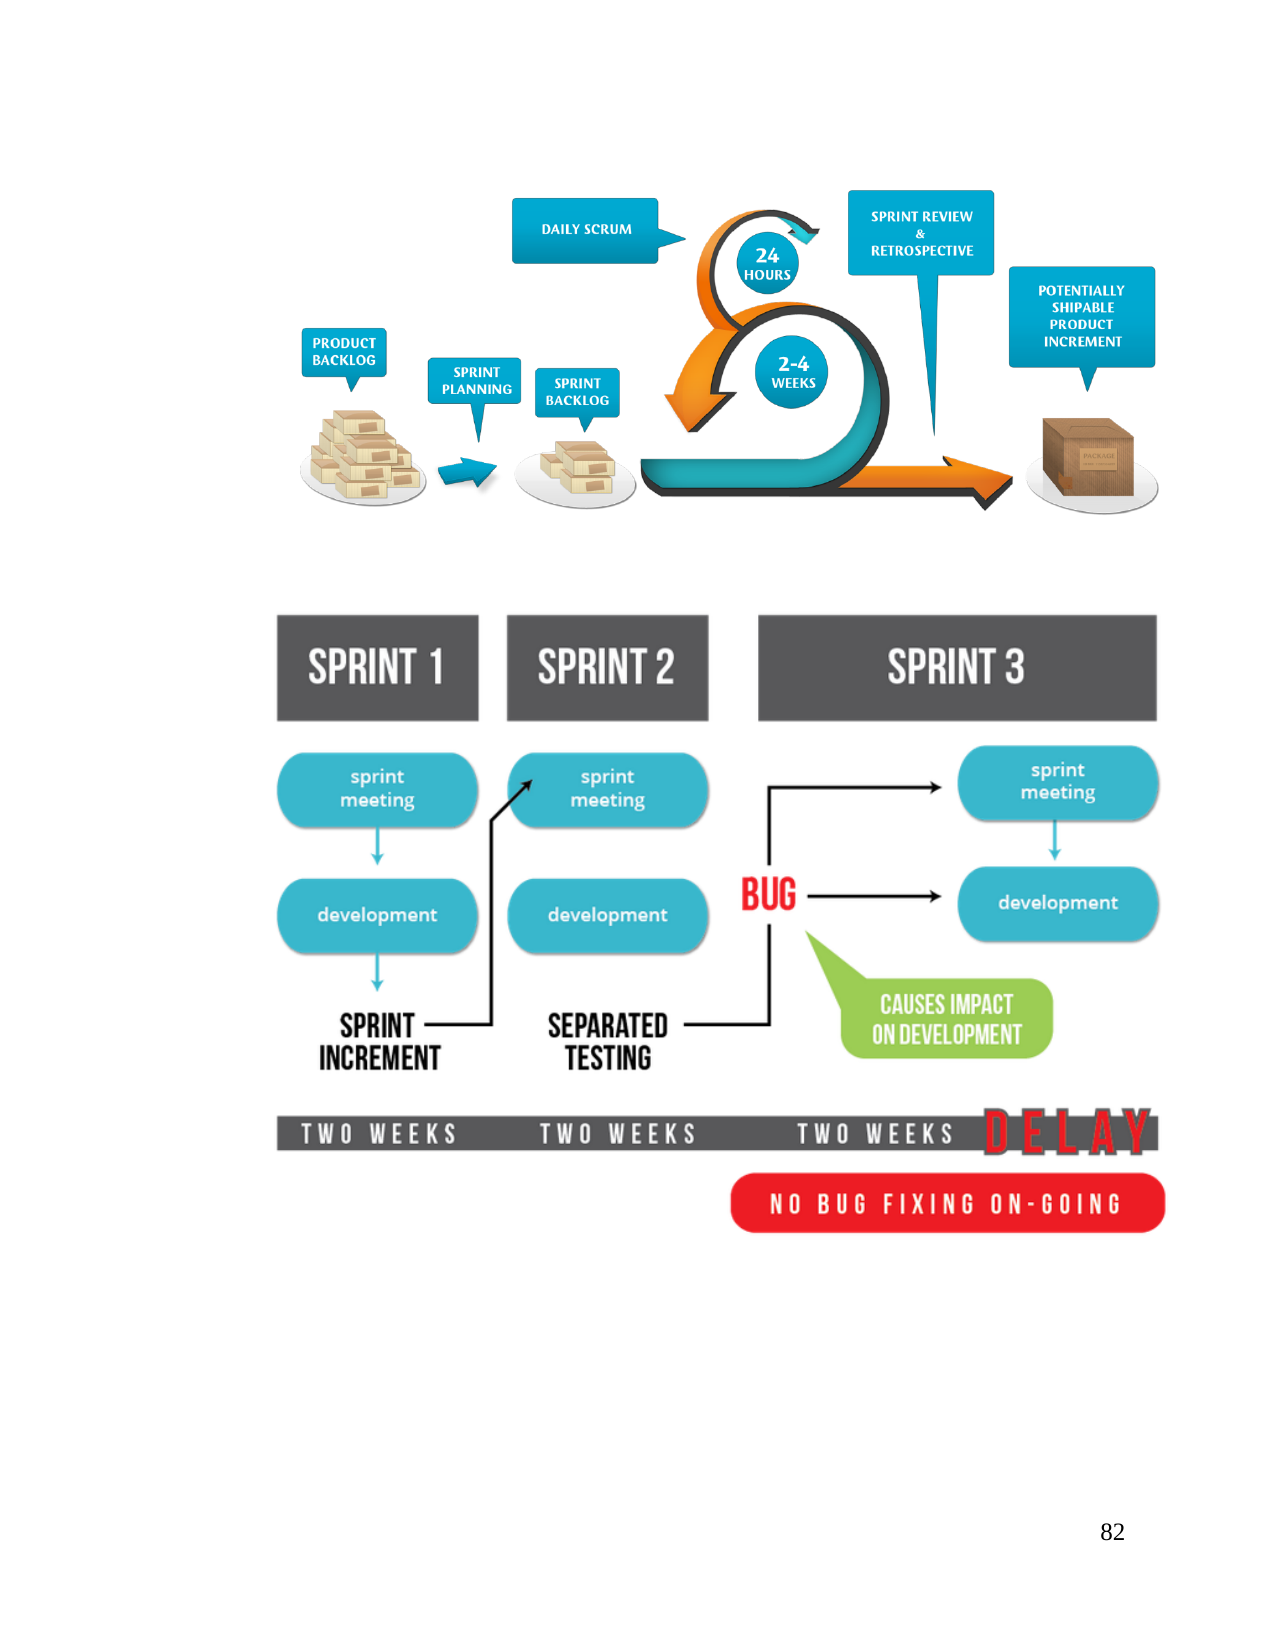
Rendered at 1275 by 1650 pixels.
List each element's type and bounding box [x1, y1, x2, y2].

picture [262, 150, 1178, 576]
picture [262, 604, 1178, 1258]
